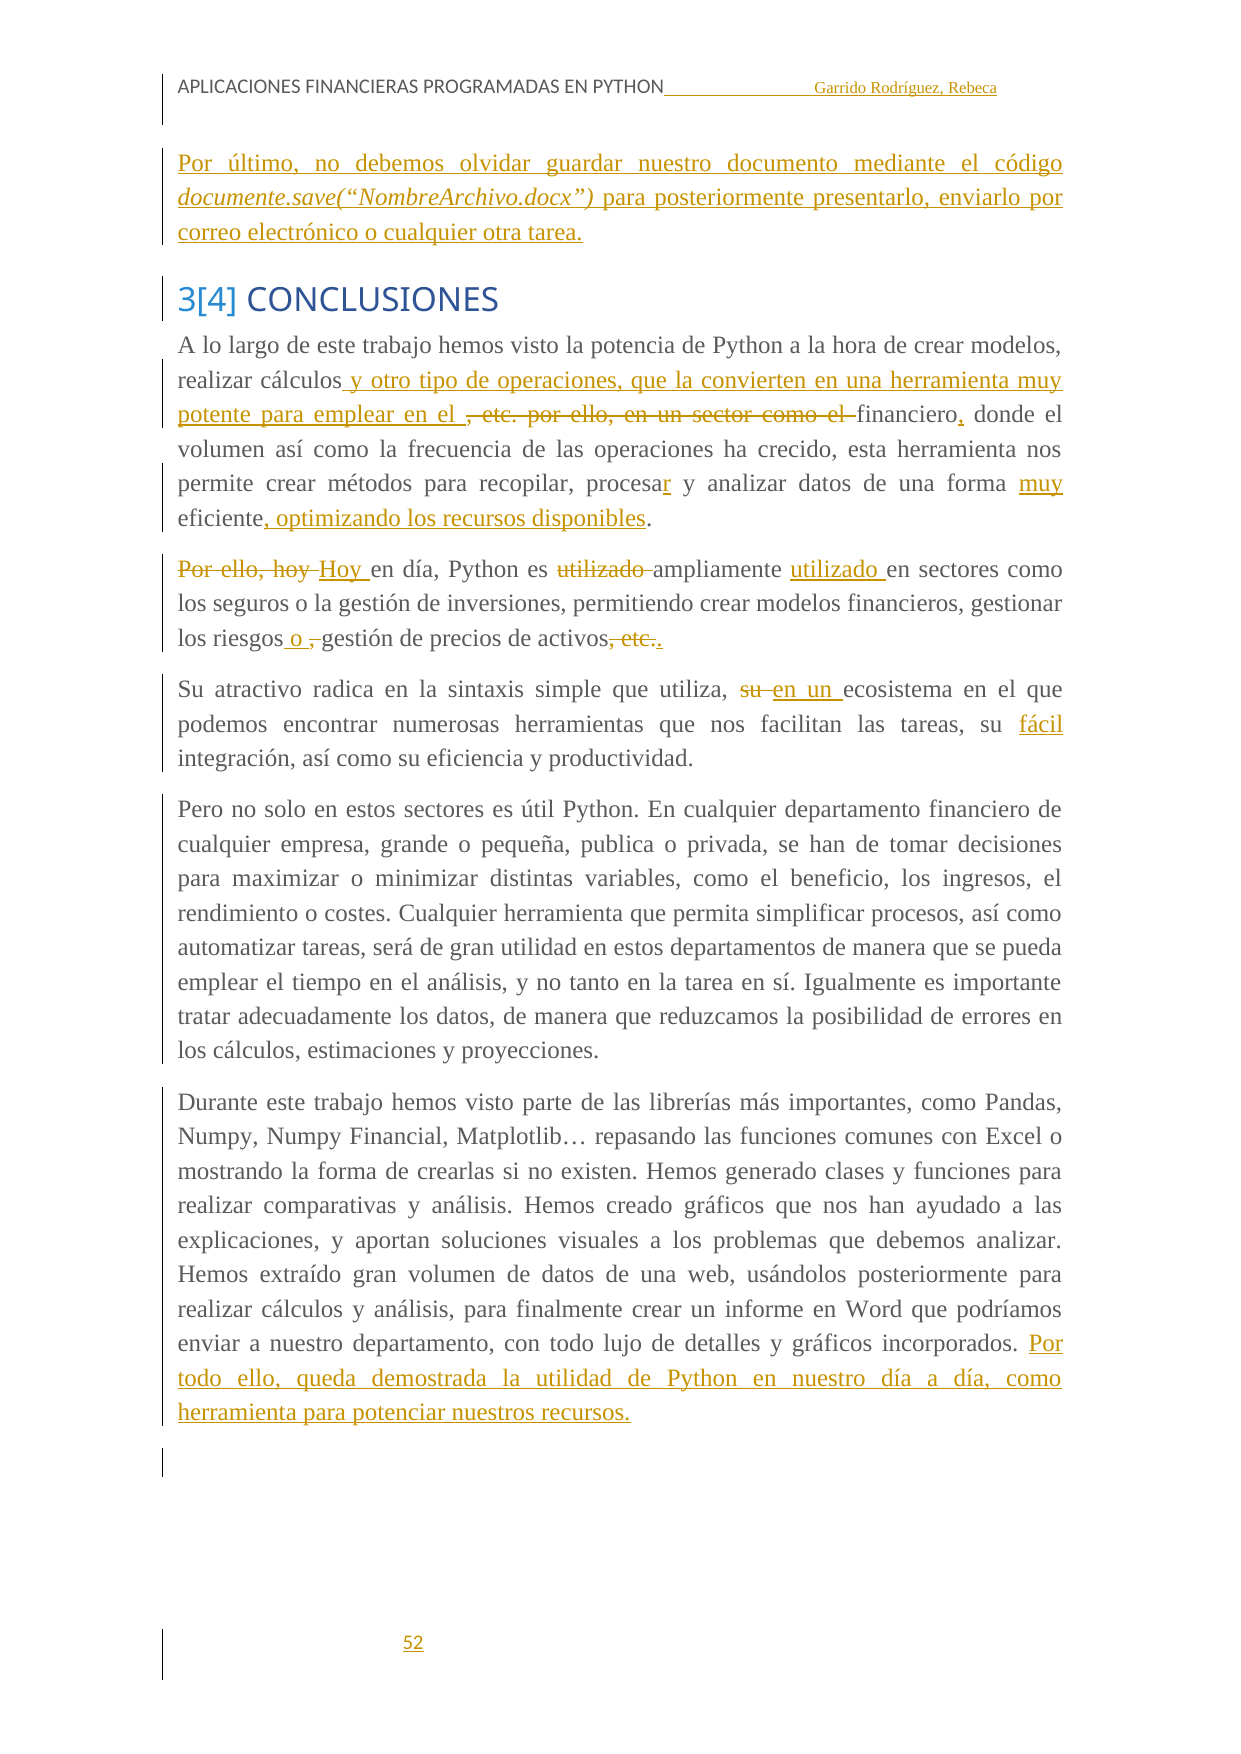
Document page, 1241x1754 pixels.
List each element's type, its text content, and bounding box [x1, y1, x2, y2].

text en día, Python es ampliamente en sectores como los seguros o la gestión de inversiones, permitiendo crear modelos financieros, gestionar los riesgosgestión de precios de activos [177, 554, 1063, 652]
text Durante este trabajo hemos visto parte de las librerías más importantes, como Pandas, Numpy, Numpy Financial, Matplotlib… repasando las funciones comunes con Excel o mostrando la forma de crearlas si no existen. Hemos generado clases y funciones para realizar comparativas y análisis. Hemos creado gráficos que nos han ayudado a las explicaciones, y aportan soluciones visuales a los problemas que debemos analizar. Hemos extraído gran volumen de datos de una web, usándolos posteriormente para realizar cálculos y análisis, para finalmente crear un informe en Word que podríamos enviar a nuestro departamento, con todo lujo de detalles y gráficos incorporados. [177, 1087, 1063, 1426]
text A lo largo de este trabajo hemos visto la potencia de Python a la hora de crear modelos, realizar cálculosfinanciero donde el volumen así como la frecuencia de las operaciones ha crecido, esta herramienta nos permite crear métodos para recopilar, procesa y analizar datos de una forma eficiente. [177, 331, 1063, 532]
subtitle CONCLUSIONES [177, 276, 1063, 321]
text Pero no solo en estos sectores es útil Python. En cualquier departamento financiero de cualquier empresa, grande o pequeña, publica o privada, se han de tomar decisiones para maximizar o minimizar distintas variables, como el beneficio, los ingresos, el rendimiento o costes. Cualquier herramienta que permita simplificar procesos, así como automatizar tareas, será de gran utilidad en estos departamentos de manera que se pueda emplear el tiempo en el análisis, y no tanto en la tarea en sí. Igualmente es importante tratar adecuadamente los datos, de manera que reduzcamos la posibilidad de errores en los cálculos, estimaciones y proyecciones. [177, 794, 1063, 1064]
text Su atractivo radica en la sintaxis simple que utiliza, ecosistema en el que podemos encontrar numerosas herramientas que nos facilitan las tareas, su integración, así como su eficiencia y productividad. [177, 674, 1063, 772]
